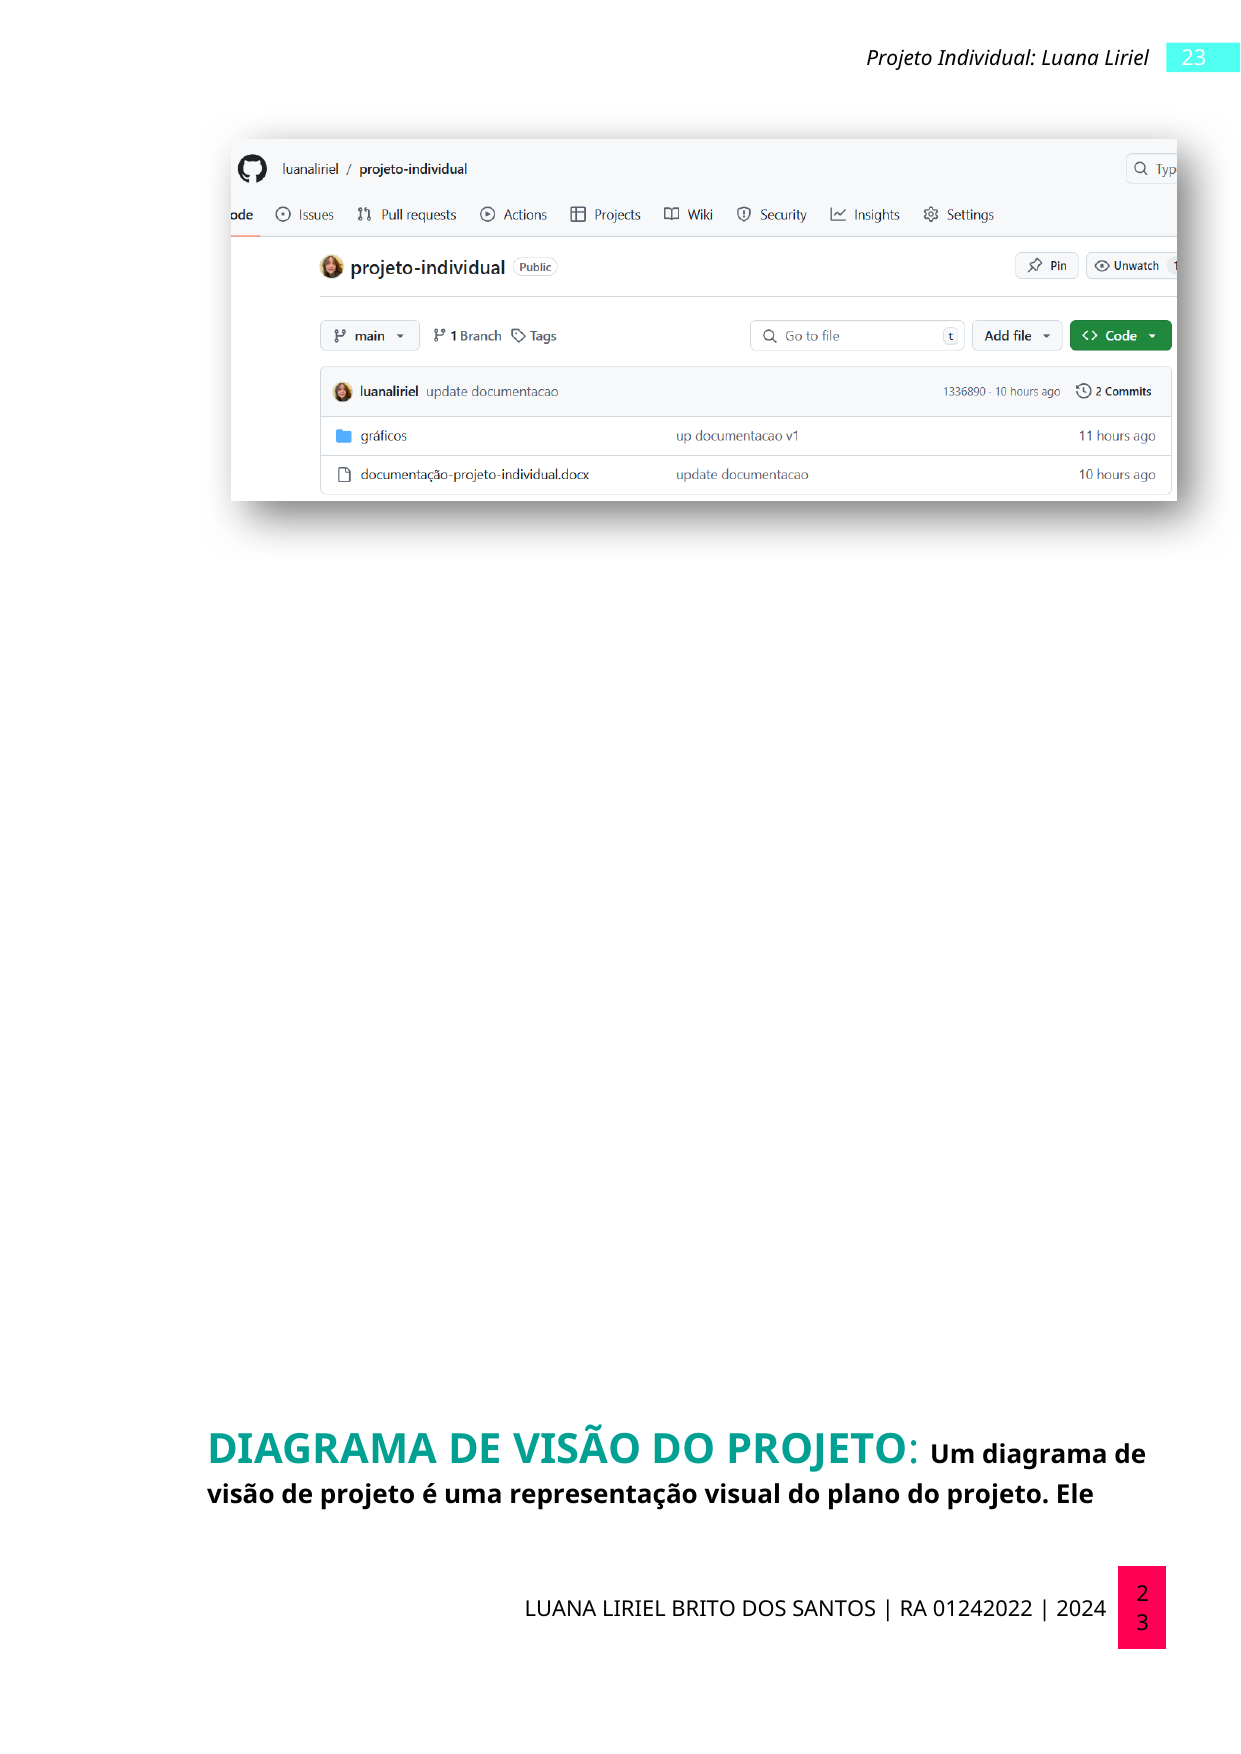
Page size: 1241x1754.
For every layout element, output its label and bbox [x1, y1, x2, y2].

text [207, 1419, 1166, 1511]
picture [231, 139, 1177, 501]
